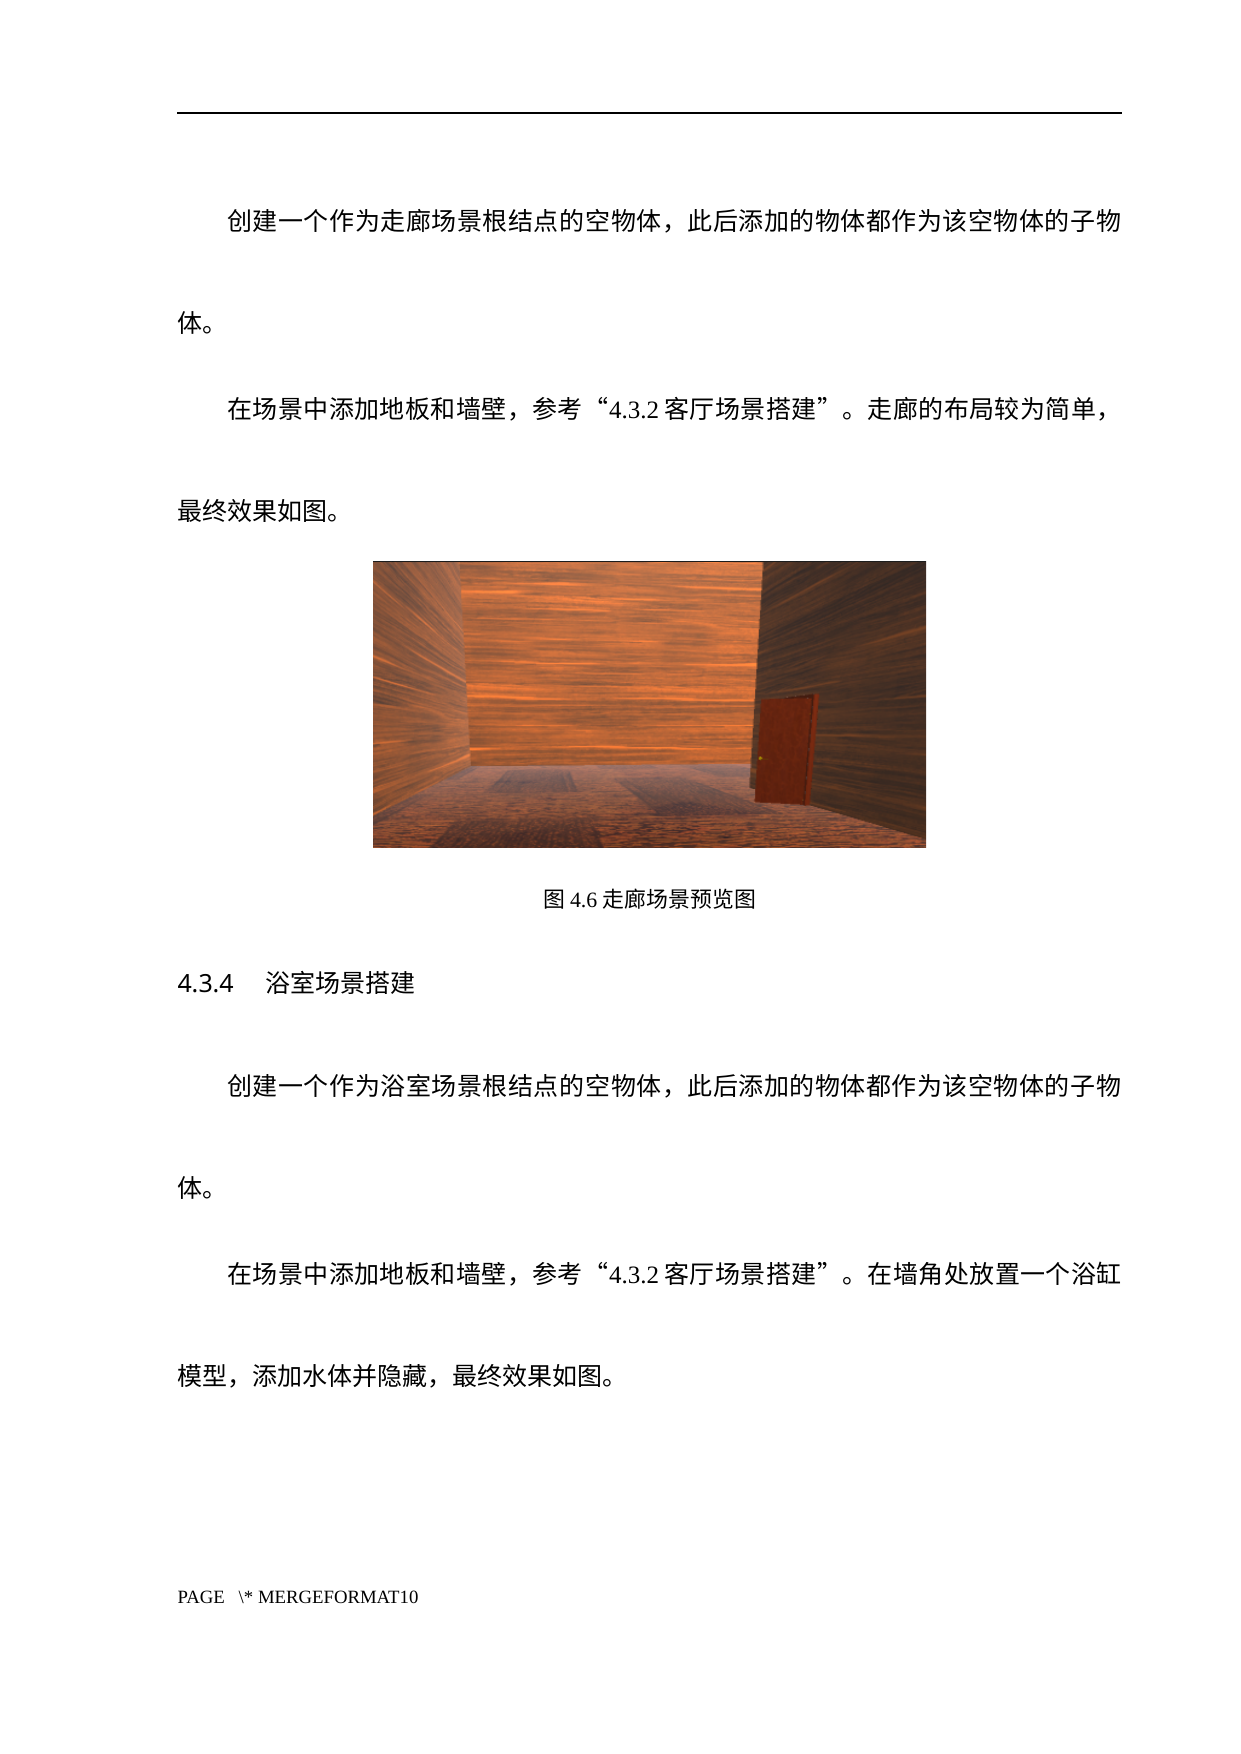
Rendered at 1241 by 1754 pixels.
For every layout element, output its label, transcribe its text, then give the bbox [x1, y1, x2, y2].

subtitle 浴室场景搭建 [177, 948, 1122, 1016]
text 图4.6 走廊场景预览图 [177, 881, 1122, 915]
text 创建一个作为走廊场景根结点的空物体，此后添加的物体都作为该空物体的子物体。 [177, 185, 1122, 355]
text 在场景中添加地板和墙壁，参考“4.3.2客厅场景搭建”。在墙角处放置一个浴缸模型，添加水体并隐藏，最终效果如图。 [177, 1239, 1122, 1409]
picture [373, 561, 927, 848]
text 在场景中添加地板和墙壁，参考“4.3.2客厅场景搭建”。走廊的布局较为简单，最终效果如图。 [177, 373, 1122, 543]
text 创建一个作为浴室场景根结点的空物体，此后添加的物体都作为该空物体的子物体。 [177, 1051, 1122, 1221]
